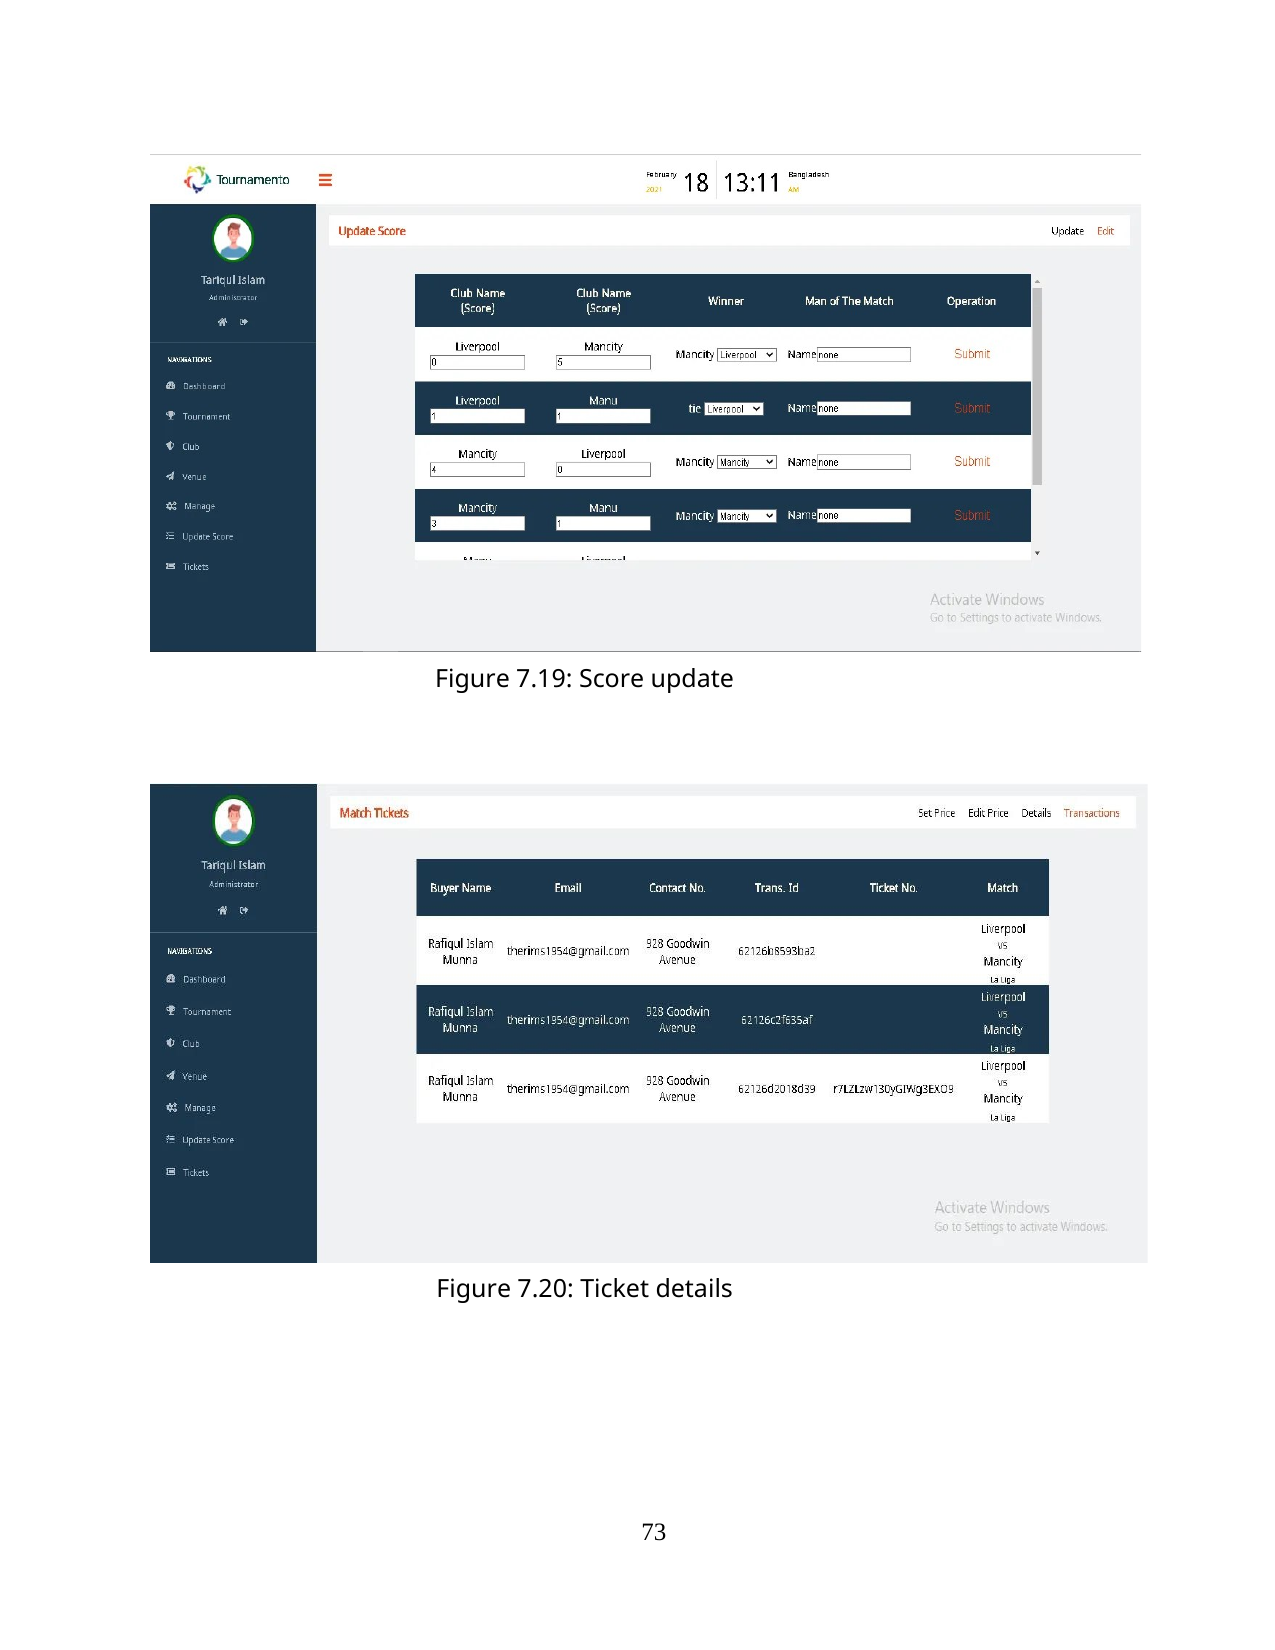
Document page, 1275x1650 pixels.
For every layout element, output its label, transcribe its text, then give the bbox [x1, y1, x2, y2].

subtitle Figure 7.20: Ticket details [182, 1271, 987, 1305]
picture [150, 783, 1148, 1263]
subtitle Figure 7.19: Score update [182, 661, 987, 694]
picture [150, 150, 1142, 652]
